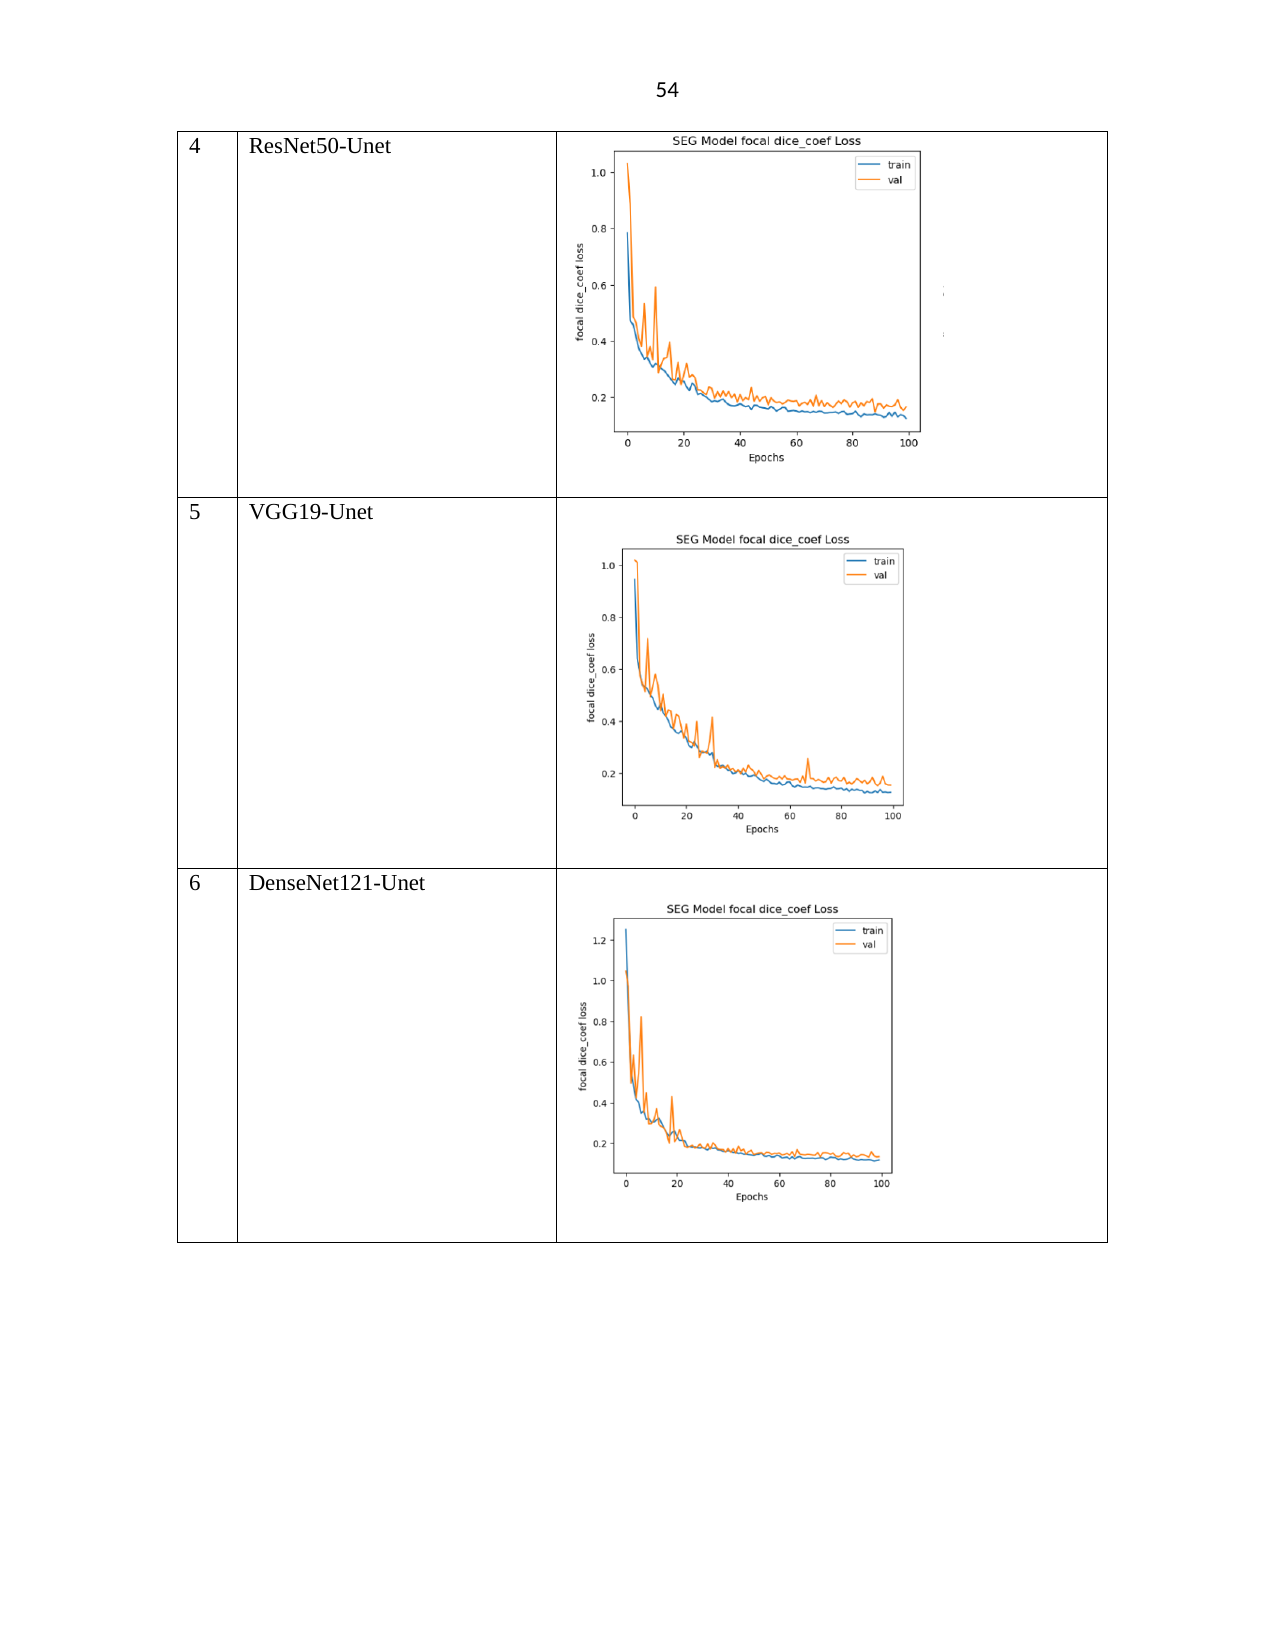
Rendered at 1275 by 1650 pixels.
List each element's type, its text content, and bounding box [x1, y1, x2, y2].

table_cell VGG19-Unet [238, 498, 556, 867]
table_cell 5 [178, 498, 237, 867]
table_cell 4 [178, 132, 237, 497]
table_cell [557, 498, 1107, 867]
table_cell [557, 869, 1107, 1242]
table_cell DenseNet121-Unet [238, 869, 556, 1242]
table_cell [557, 132, 1107, 497]
table_cell ResNet50-Unet [238, 132, 556, 497]
table_cell 6 [178, 869, 237, 1242]
picture [567, 895, 905, 1216]
picture [567, 132, 944, 471]
picture [567, 524, 920, 842]
